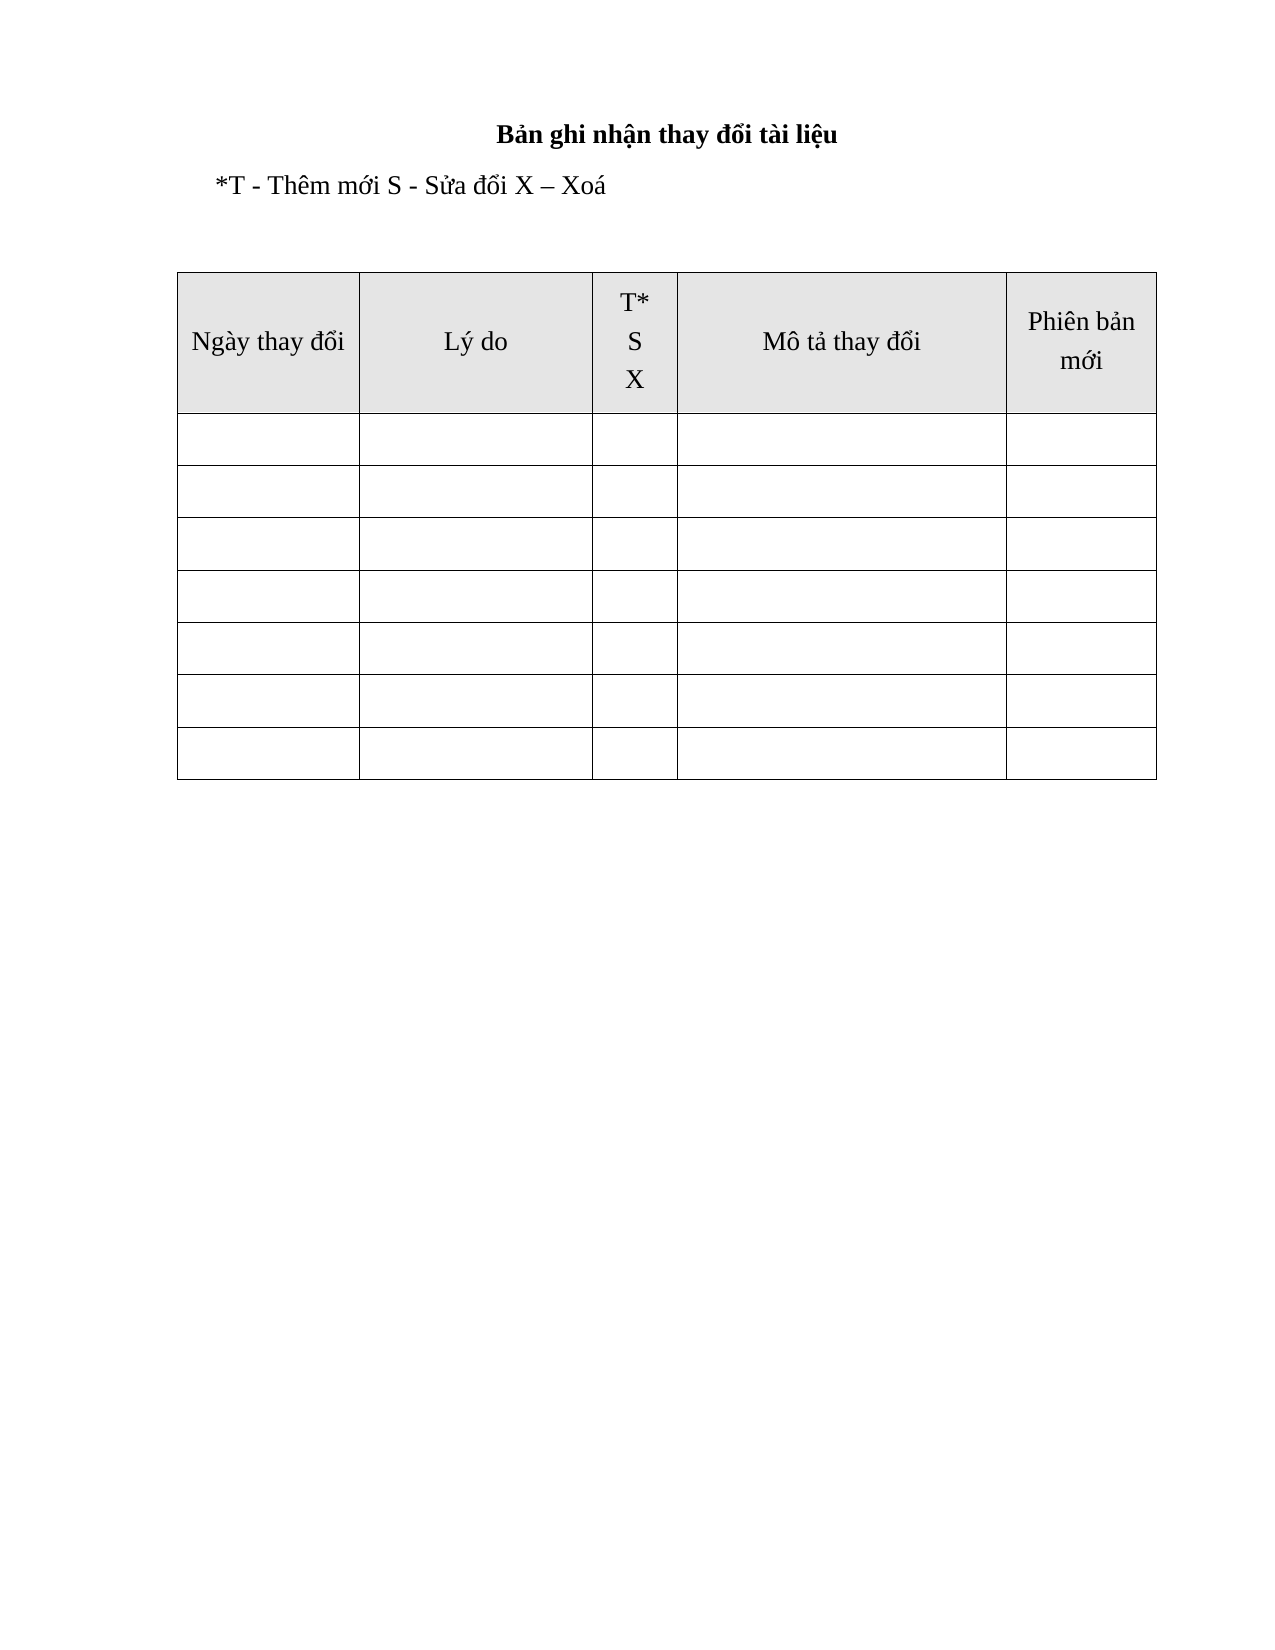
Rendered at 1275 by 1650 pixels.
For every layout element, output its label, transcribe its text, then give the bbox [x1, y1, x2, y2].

table_cell [178, 466, 359, 517]
table_cell [1007, 728, 1156, 779]
table_cell [360, 466, 592, 517]
table_cell [678, 466, 1006, 517]
table_cell [1007, 623, 1156, 674]
table_cell [593, 518, 677, 569]
table_header Lý do [360, 273, 592, 412]
table_cell [178, 518, 359, 569]
table_cell [360, 414, 592, 465]
table_cell [1007, 466, 1156, 517]
table_header Mô tả thay đổi [678, 273, 1006, 412]
table_cell [593, 623, 677, 674]
table_cell [593, 728, 677, 779]
table_cell [360, 728, 592, 779]
table_cell [593, 414, 677, 465]
table_cell [178, 728, 359, 779]
table_cell [593, 466, 677, 517]
table_cell [678, 414, 1006, 465]
table_cell [360, 518, 592, 569]
table_cell [360, 571, 592, 622]
table_header T* S X [593, 273, 677, 412]
table_cell [1007, 571, 1156, 622]
table_header Phiên bản mới [1007, 273, 1156, 412]
table_cell [678, 675, 1006, 727]
table_cell [593, 571, 677, 622]
table_cell [360, 623, 592, 674]
table_cell [678, 728, 1006, 779]
table_cell [1007, 518, 1156, 569]
table_cell [1007, 414, 1156, 465]
table_cell [1007, 675, 1156, 727]
text *T - Thêm mới S - Sửa đổi X – Xoá [215, 169, 1157, 201]
text Bản ghi nhận thay đổi tài liệu [177, 118, 1157, 149]
table_header Ngày thay đổi [178, 273, 359, 412]
table_cell [178, 623, 359, 674]
table_cell [678, 623, 1006, 674]
table_cell [178, 675, 359, 727]
table_cell [178, 414, 359, 465]
table_cell [678, 571, 1006, 622]
table_cell [593, 675, 677, 727]
table_cell [178, 571, 359, 622]
table_cell [360, 675, 592, 727]
table_cell [678, 518, 1006, 569]
